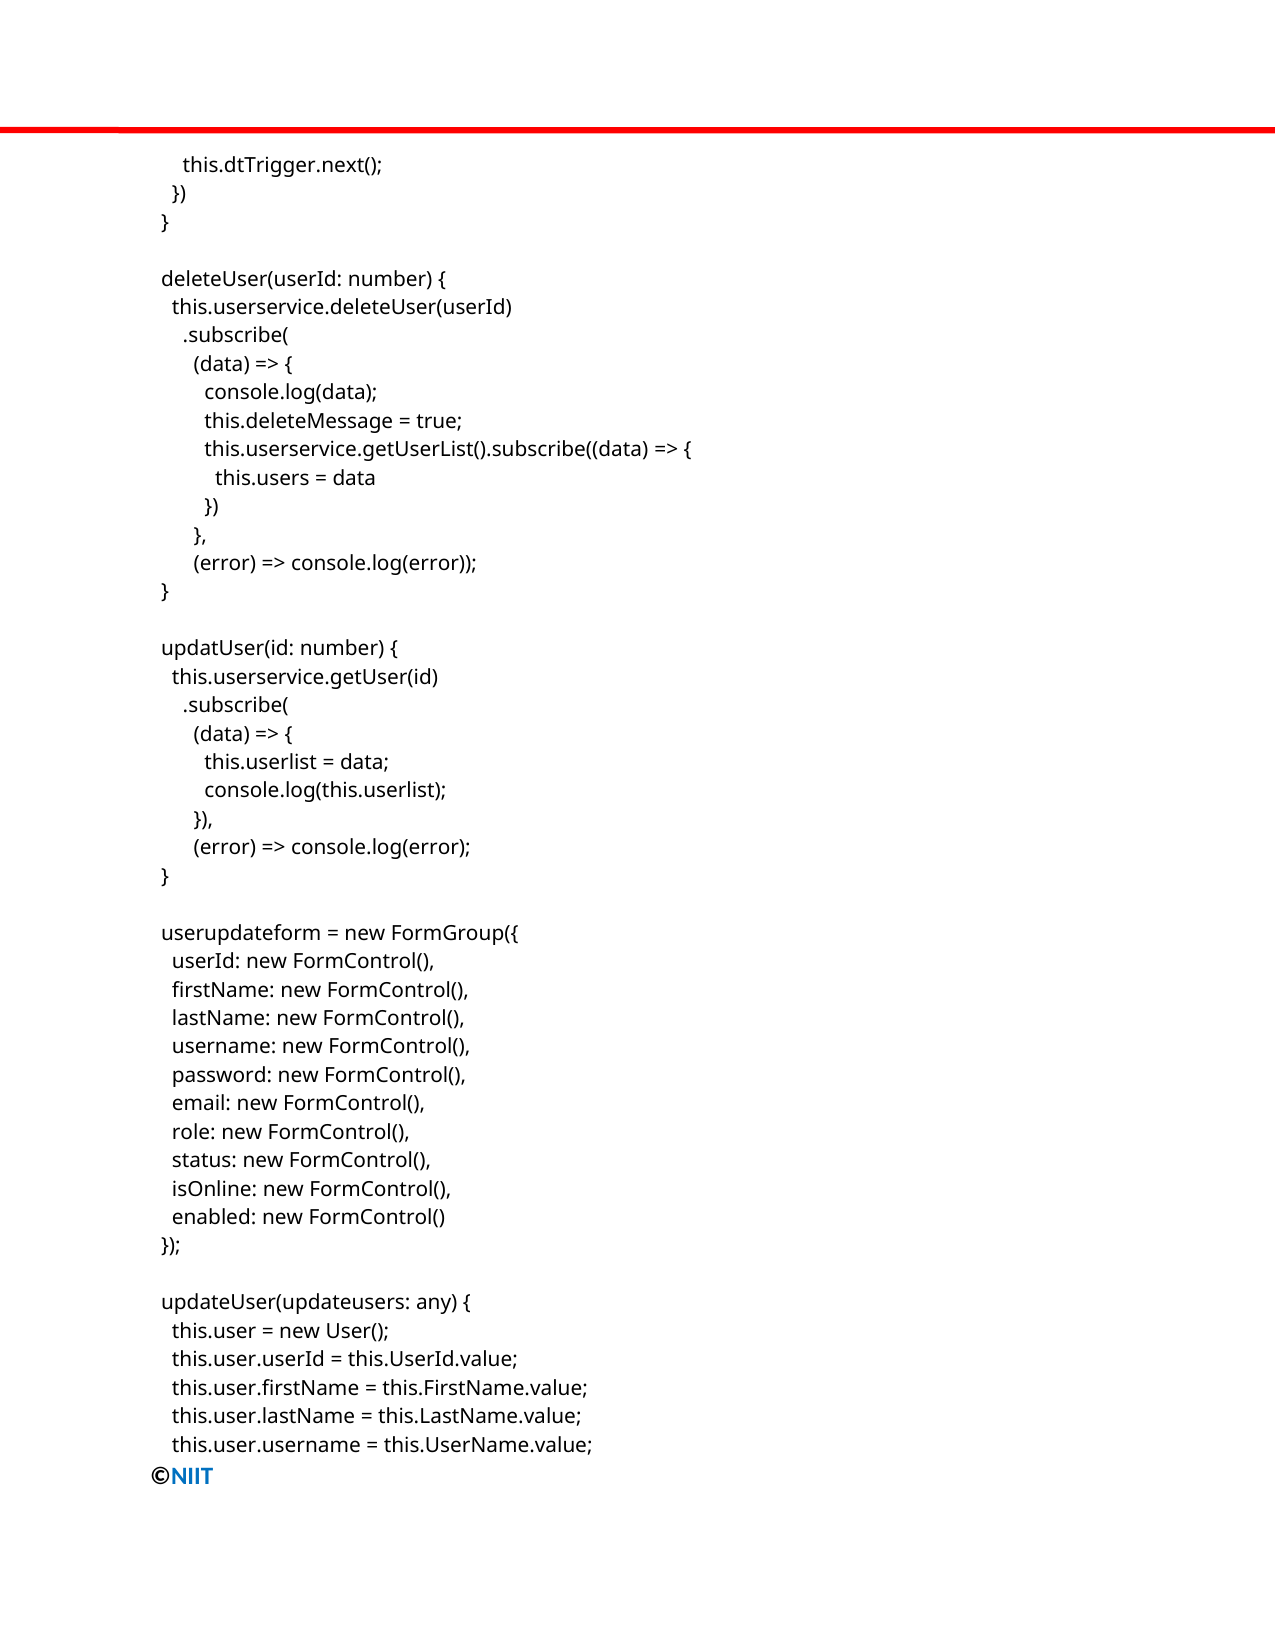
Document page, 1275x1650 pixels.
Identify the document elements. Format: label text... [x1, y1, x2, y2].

text } [150, 577, 1125, 605]
text console.log(data); [150, 377, 1125, 406]
text userupdateform = new FormGroup({ [150, 918, 1125, 946]
text .subscribe( [150, 690, 1125, 719]
text this.user.userId = this.UserId.value; [150, 1344, 1125, 1373]
text role: new FormControl(), [150, 1117, 1125, 1145]
text deleteUser(userId: number) { [150, 264, 1125, 292]
text firstName: new FormControl(), [150, 975, 1125, 1003]
text this.user.username = this.UserName.value; [150, 1430, 1125, 1458]
text this.users = data [150, 463, 1125, 491]
text updateUser(updateusers: any) { [150, 1287, 1125, 1316]
text }); [150, 1231, 1125, 1259]
text }) [150, 178, 1125, 207]
text (error) => console.log(error); [150, 832, 1125, 861]
text this.user.firstName = this.FirstName.value; [150, 1373, 1125, 1401]
text } [150, 861, 1125, 889]
text }, [150, 520, 1125, 548]
text this.user.lastName = this.LastName.value; [150, 1401, 1125, 1430]
text status: new FormControl(), [150, 1145, 1125, 1174]
text enabled: new FormControl() [150, 1202, 1125, 1231]
text this.dtTrigger.next(); [150, 150, 1125, 178]
text this.userservice.getUser(id) [150, 662, 1125, 690]
text console.log(this.userlist); [150, 776, 1125, 804]
text (data) => { [150, 719, 1125, 747]
text lastName: new FormControl(), [150, 1003, 1125, 1032]
text (data) => { [150, 349, 1125, 377]
text this.user = new User(); [150, 1316, 1125, 1344]
text } [150, 207, 1125, 235]
text username: new FormControl(), [150, 1032, 1125, 1060]
text email: new FormControl(), [150, 1088, 1125, 1117]
text this.userlist = data; [150, 747, 1125, 776]
text isOnline: new FormControl(), [150, 1174, 1125, 1202]
text updatUser(id: number) { [150, 633, 1125, 662]
text }), [150, 804, 1125, 832]
text .subscribe( [150, 321, 1125, 349]
text }) [150, 491, 1125, 520]
text this.userservice.getUserList().subscribe((data) => { [150, 434, 1125, 463]
text userId: new FormControl(), [150, 946, 1125, 975]
text (error) => console.log(error)); [150, 548, 1125, 577]
text password: new FormControl(), [150, 1060, 1125, 1088]
text this.userservice.deleteUser(userId) [150, 292, 1125, 321]
text this.deleteMessage = true; [150, 406, 1125, 434]
